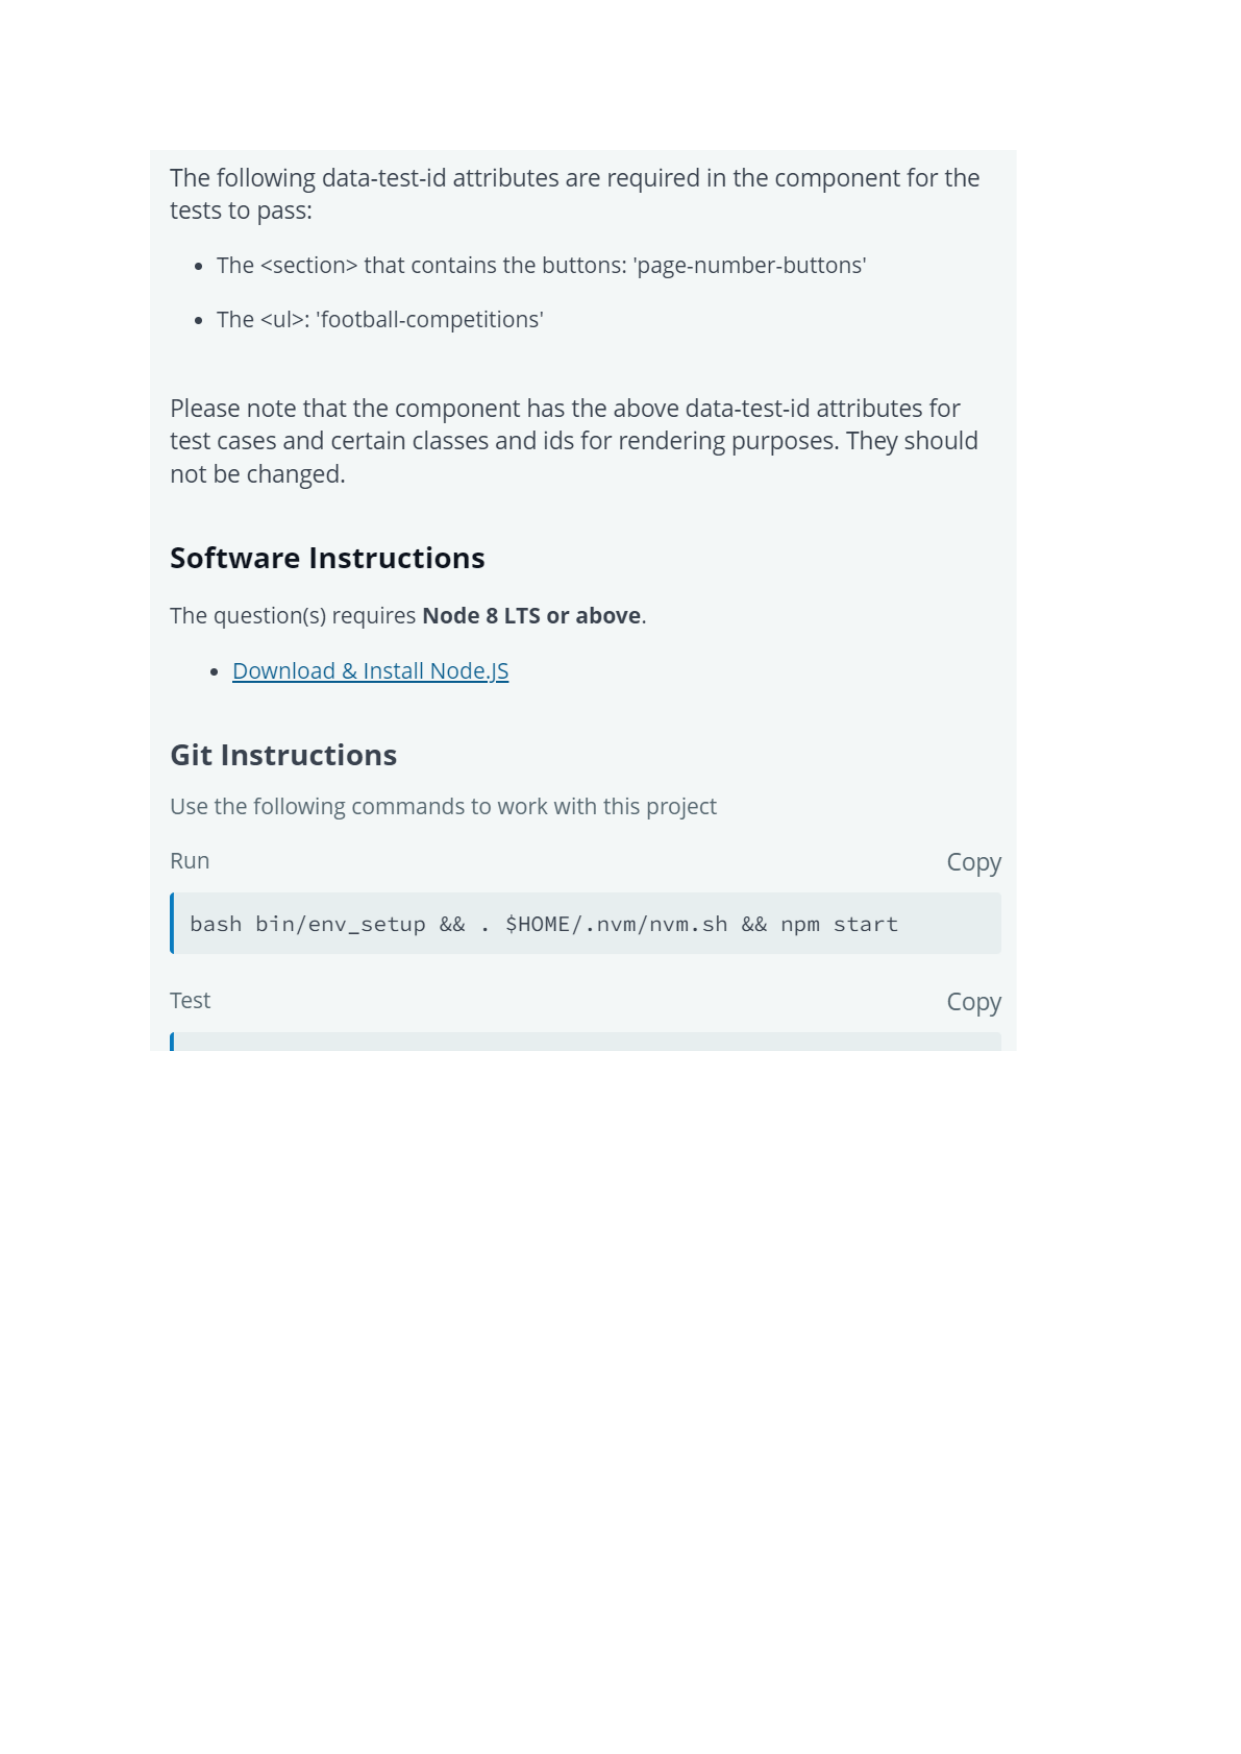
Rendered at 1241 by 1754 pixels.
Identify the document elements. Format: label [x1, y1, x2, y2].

picture [150, 150, 1017, 1051]
